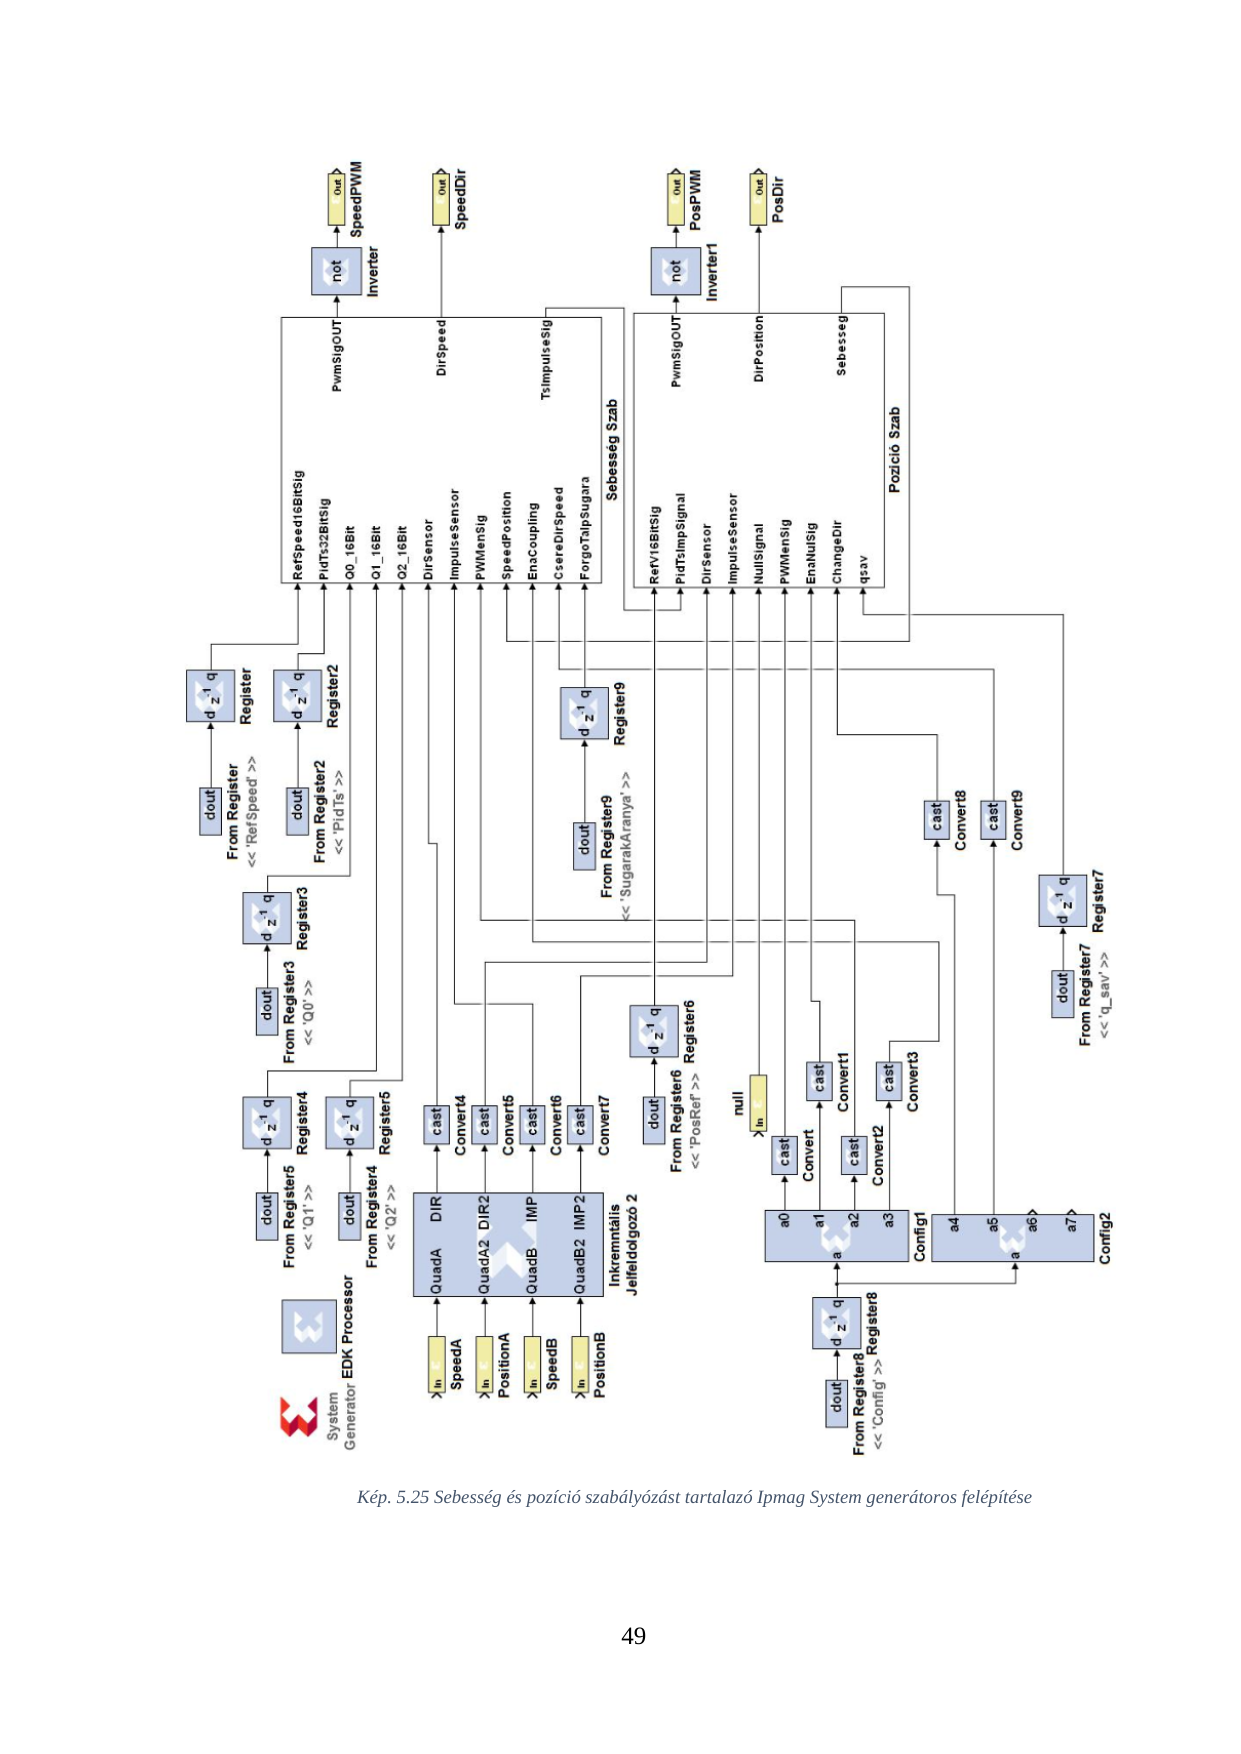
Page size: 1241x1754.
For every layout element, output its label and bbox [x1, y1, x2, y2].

picture [186, 160, 1115, 1458]
